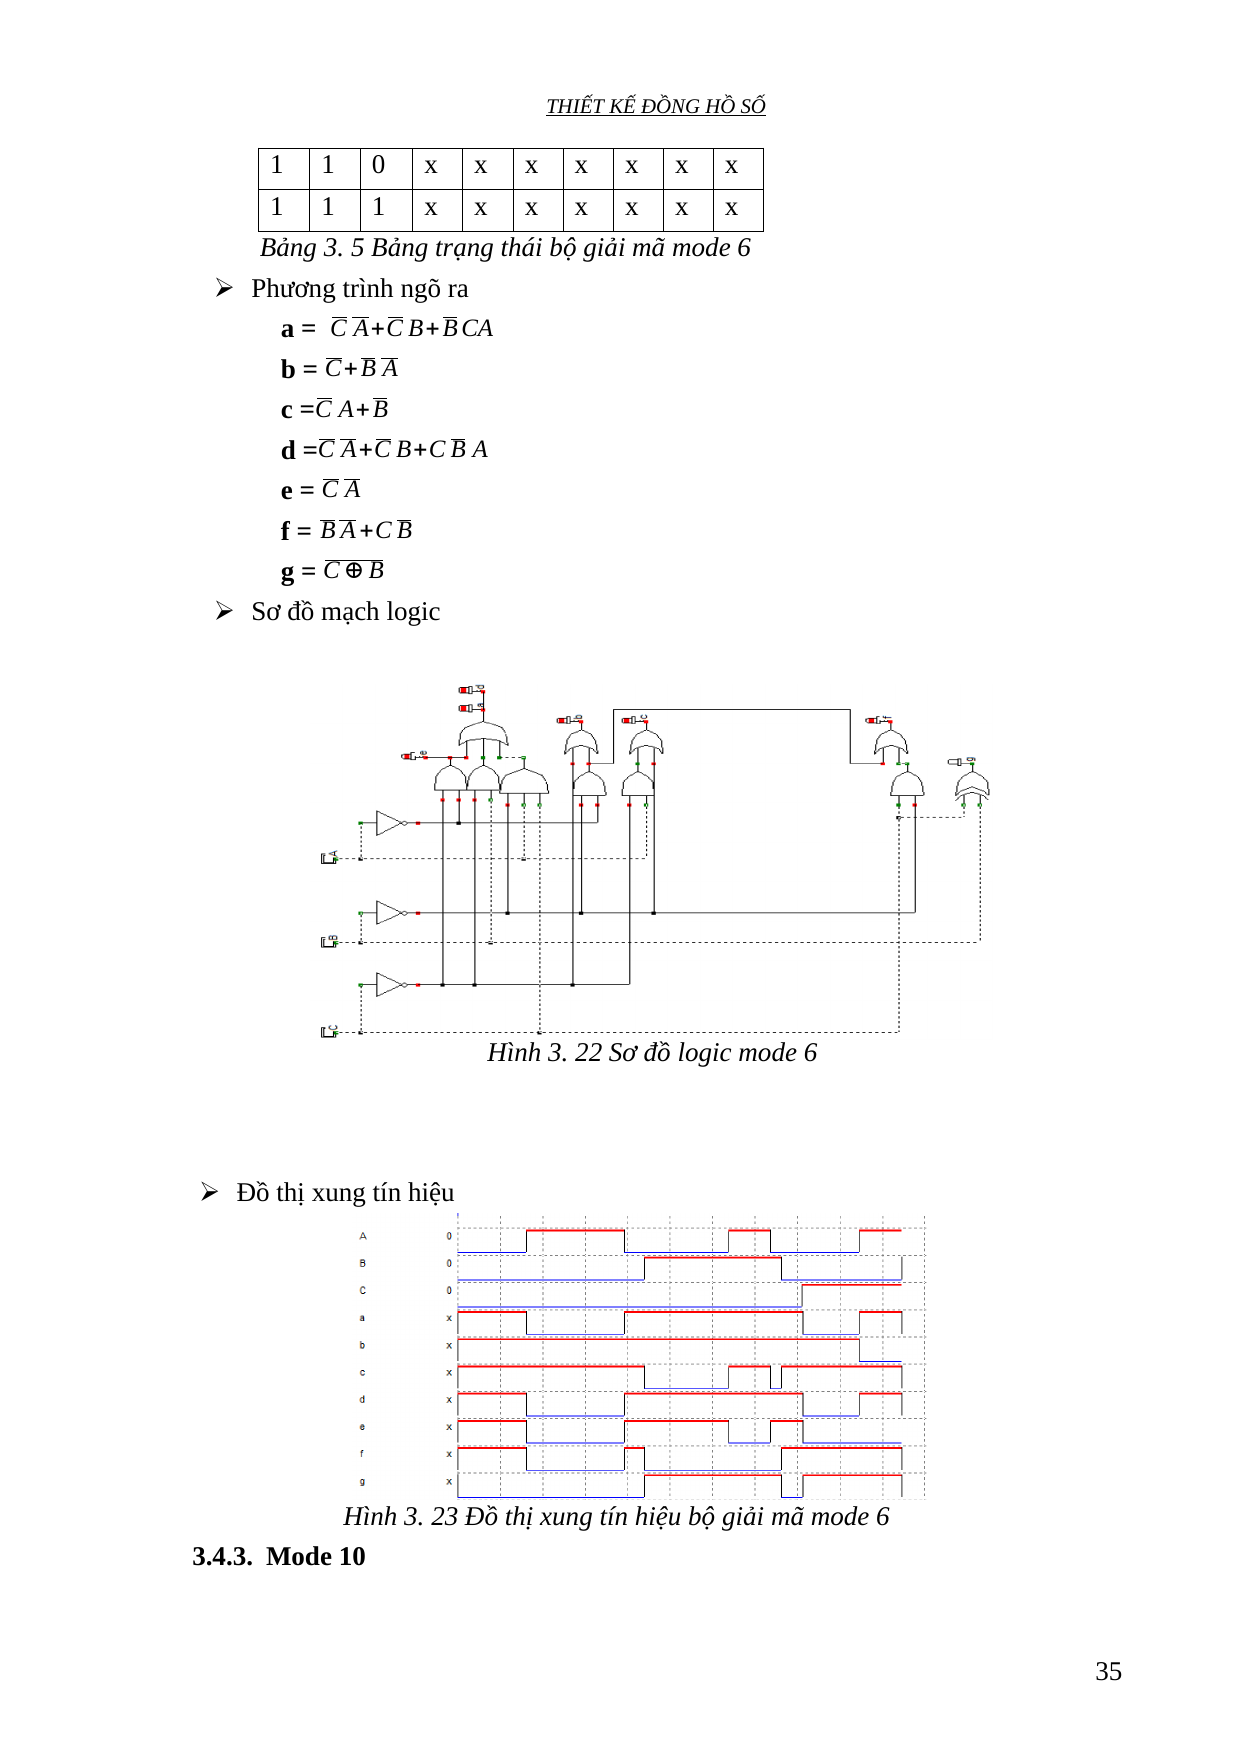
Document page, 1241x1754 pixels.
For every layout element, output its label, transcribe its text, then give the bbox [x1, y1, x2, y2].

table_cell x [714, 190, 763, 231]
list Sơ đồ mạch logic [213, 596, 1122, 627]
table_cell 1 [259, 190, 309, 231]
table_cell x [514, 190, 563, 231]
text a = [281, 313, 1122, 344]
list Phương trình ngõ ra [213, 272, 1122, 303]
table_cell x [564, 190, 613, 231]
text g = [281, 555, 1122, 586]
table_cell 0 [361, 149, 412, 189]
table_cell x [664, 190, 713, 231]
table_cell 1 [361, 190, 412, 231]
table_cell x [463, 149, 513, 189]
list Đồ thị xung tín hiệu [199, 1176, 1122, 1207]
table_cell x [614, 149, 663, 189]
table_cell x [614, 190, 663, 231]
text Bảng 3. 5 Bảng trạng thái bộ giải mã mode 6 [192, 232, 1122, 263]
table_cell 1 [310, 190, 360, 231]
text c = [281, 393, 1122, 424]
table_cell x [413, 190, 462, 231]
table_cell x [664, 149, 713, 189]
table_cell x [714, 149, 763, 189]
text b = [281, 353, 1122, 384]
picture [311, 685, 993, 1040]
table_cell x [463, 190, 513, 231]
table_cell x [514, 149, 563, 189]
table_cell x [564, 149, 613, 189]
picture [352, 1213, 927, 1499]
text f = [281, 515, 1122, 546]
text d = [281, 434, 1122, 465]
text e = [281, 474, 1122, 505]
table_cell x [413, 149, 462, 189]
table_cell 1 [310, 149, 360, 189]
table_cell 1 [259, 149, 309, 189]
